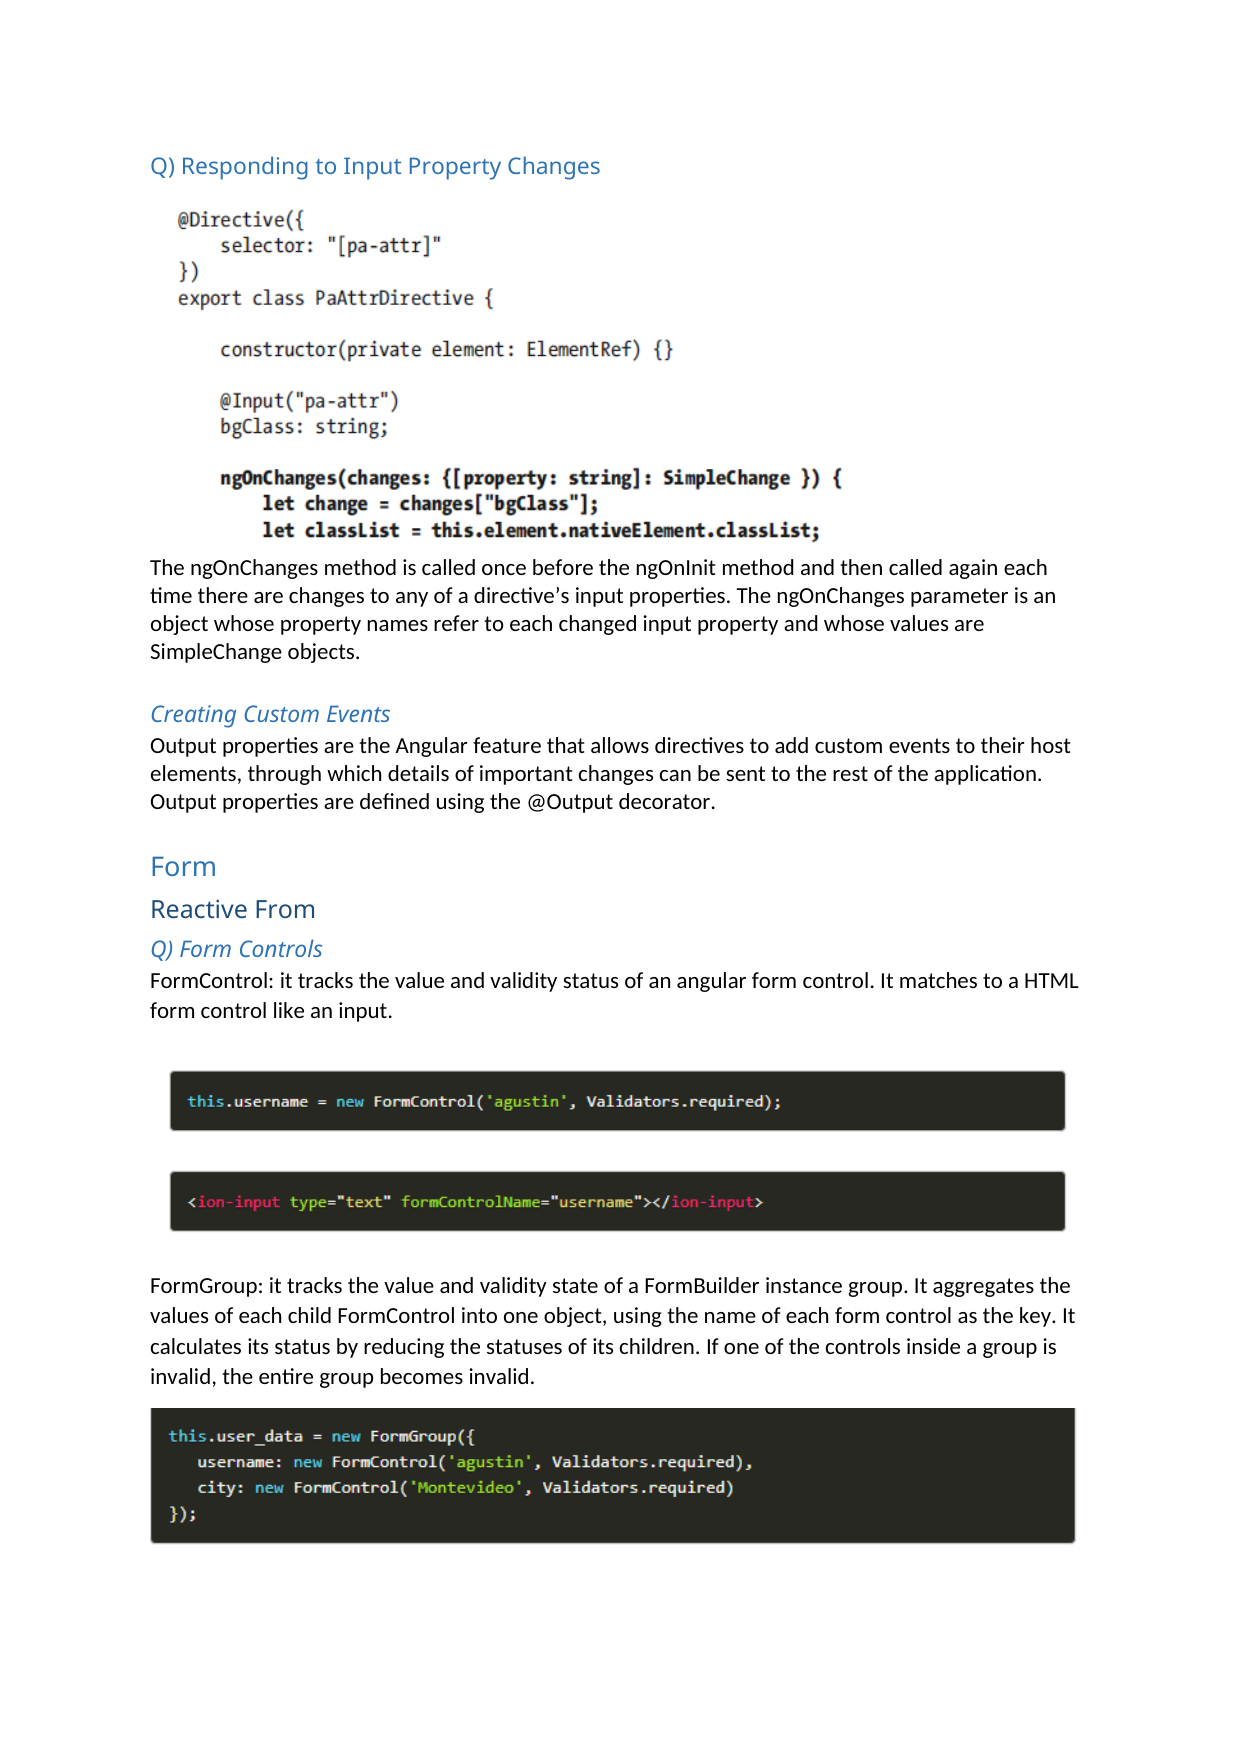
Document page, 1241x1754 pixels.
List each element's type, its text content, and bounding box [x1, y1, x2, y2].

subtitle Reactive From [150, 892, 1090, 926]
picture [150, 1043, 1091, 1253]
text Output properties are the Angular feature that allows directives to add custom events to their host elements, through which details of important changes can be sent to the rest of the application. Output properties are defined using the @Output decorator. [150, 731, 1090, 816]
subtitle Q) Responding to Input Property Changes [150, 150, 1090, 181]
picture [150, 1408, 1091, 1562]
text FormGroup: it tracks the value and validity state of a FormBuilder instance group. It aggregates the values of each child FormControl into one object, using the name of each form control as the key. It calculates its status by reducing the statuses of its children. If one of the controls inside a group is invalid, the entire group becomes invalid. [150, 1271, 1090, 1390]
text The ngOnChanges method is called once before the ngOnInit method and then called again each time there are changes to any of a directive’s input properties. The ngOnChanges parameter is an object whose property names refer to each changed input property and whose values are SimpleChange objects. [150, 554, 1090, 666]
subtitle Creating Custom Events [150, 698, 1090, 729]
subtitle Form [150, 848, 1090, 884]
subtitle Q) Form Controls [150, 933, 1090, 964]
text FormControl: it tracks the value and validity status of an angular form control. It matches to a HTML form control like an input. [150, 966, 1090, 1024]
picture [150, 183, 1091, 554]
